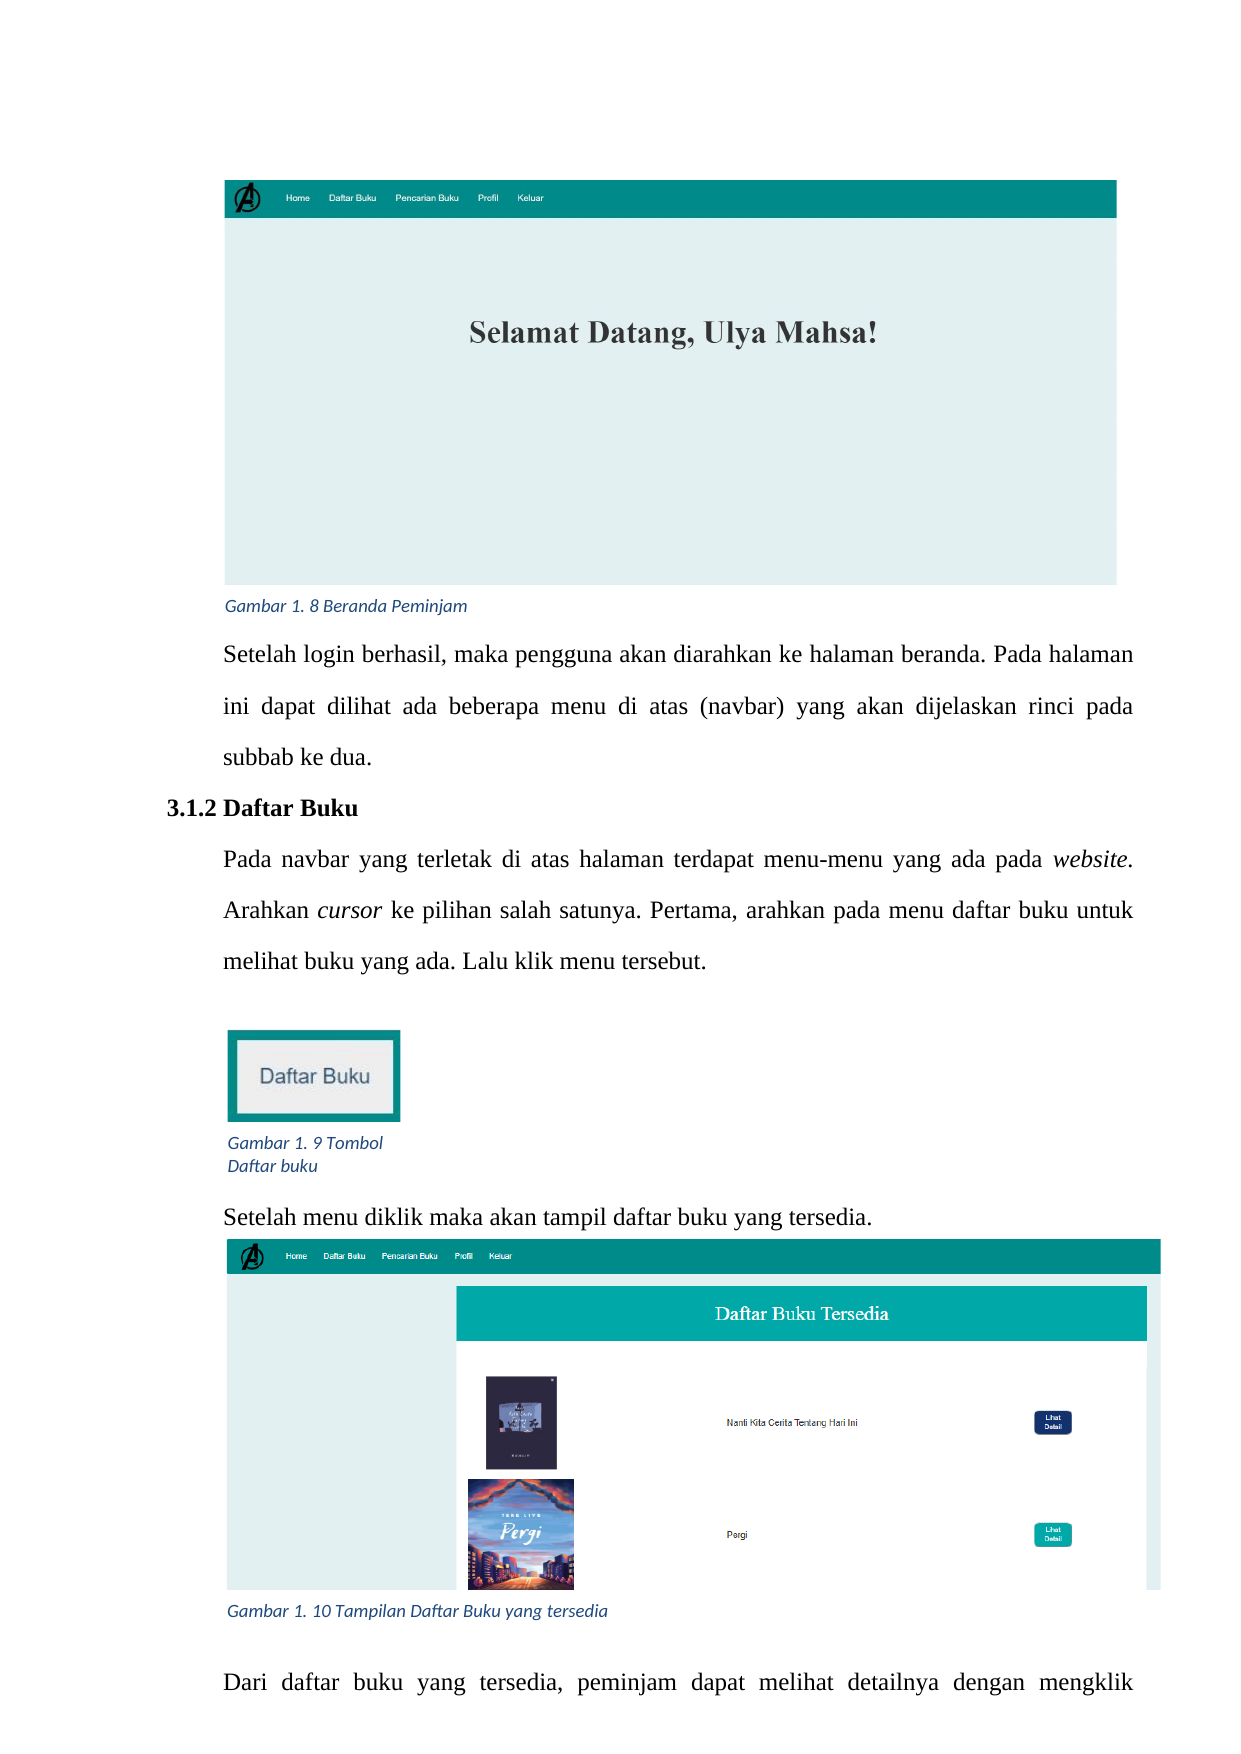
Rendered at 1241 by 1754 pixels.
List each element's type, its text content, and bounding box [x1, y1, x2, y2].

picture [226, 1239, 1161, 1590]
text 3.1.2 Daftar Buku [167, 793, 1134, 822]
picture [227, 1029, 401, 1122]
text Setelah login berhasil, maka pengguna akan diarahkan ke halaman beranda. Pada halaman ini dapat dilihat ada beberapa menu di atas (navbar) yang akan dijelaskan rinci pada subbab ke dua. [223, 615, 1134, 771]
picture [224, 180, 1117, 585]
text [223, 1611, 1134, 1696]
text Setelah menu diklik maka akan tampil daftar buku yang tersedia. [223, 1202, 1134, 1231]
text Pada navbar yang terletak di atas halaman terdapat menu-menu yang ada pada website. Arahkan cursor ke pilihan salah satunya. Pertama, arahkan pada menu daftar buku untuk melihat buku yang ada. Lalu klik menu tersebut. [223, 844, 1134, 975]
